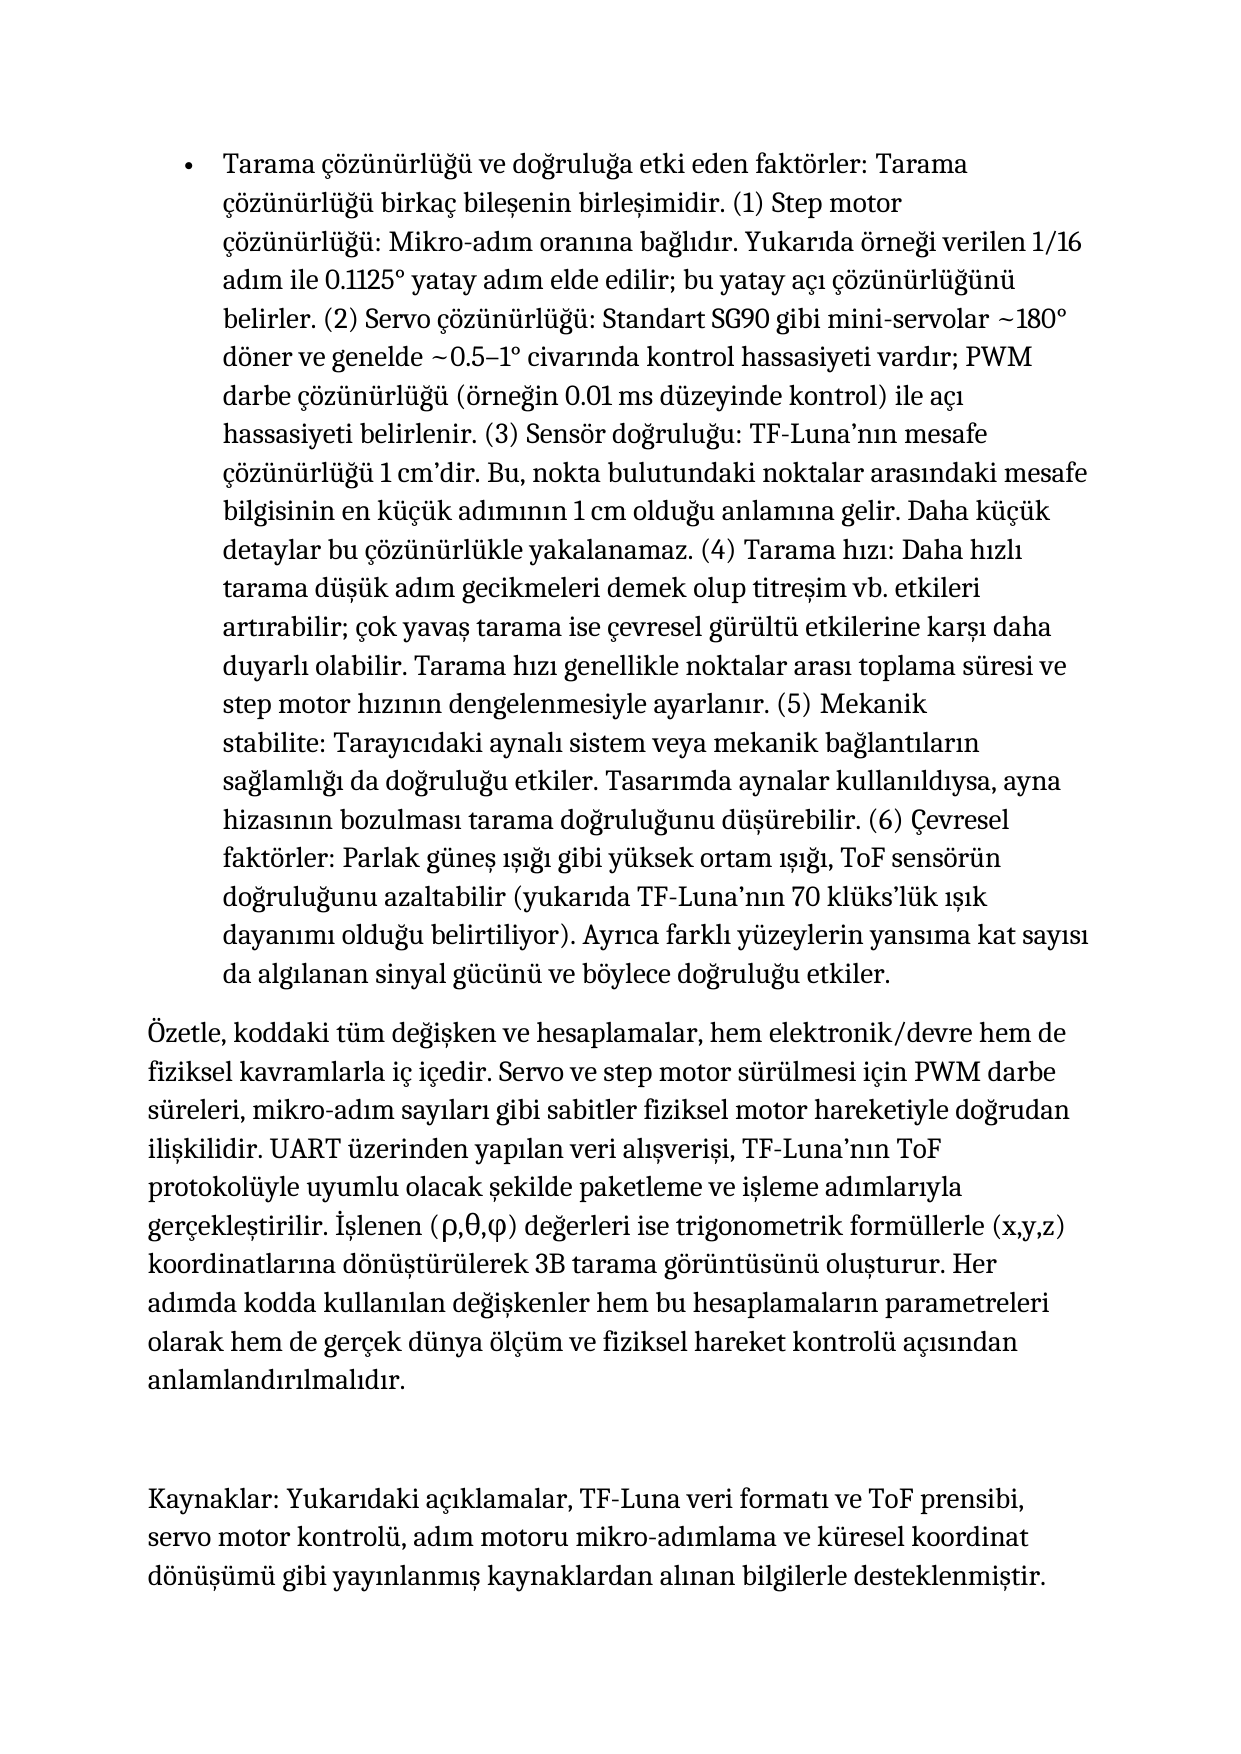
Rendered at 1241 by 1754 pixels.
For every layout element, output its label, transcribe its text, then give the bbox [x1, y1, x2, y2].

text Özetle, koddaki tüm değişken ve hesaplamalar, hem elektronik/devre hem de fiziksel kavramlarla iç içedir. Servo ve step motor sürülmesi için PWM darbe süreleri, mikro-adım sayıları gibi sabitler fiziksel motor hareketiyle doğrudan ilişkilidir. UART üzerinden yapılan veri alışverişi, TF-Luna’nın ToF protokolüyle uyumlu olacak şekilde paketleme ve işleme adımlarıyla gerçekleştirilir. İşlenen (ρ,θ,φ) değerleri ise trigonometrik formüllerle (x,y,z) koordinatlarına dönüştürülerek 3B tarama görüntüsünü oluşturur. Her adımda kodda kullanılan değişkenler hem bu hesaplamaların parametreleri olarak hem de gerçek dünya ölçüm ve fiziksel hareket kontrolü açısından anlamlandırılmalıdır. [148, 1016, 1093, 1397]
list Tarama çözünürlüğü ve doğruluğa etki eden faktörler: Tarama çözünürlüğü birkaç bileşenin birleşimidir. (1) Step motor çözünürlüğü: Mikro-adım oranına bağlıdır. Yukarıda örneği verilen 1/16 adım ile 0.1125° yatay adım elde edilir; bu yatay açı çözünürlüğünü belirler. (2) Servo çözünürlüğü: Standart SG90 gibi mini-servolar ~180° döner ve genelde ~0.5–1° civarında kontrol hassasiyeti vardır; PWM darbe çözünürlüğü (örneğin 0.01 ms düzeyinde kontrol) ile açı hassasiyeti belirlenir. (3) Sensör doğruluğu: TF-Luna’nın mesafe çözünürlüğü 1 cm’dir. Bu, nokta bulutundaki noktalar arasındaki mesafe bilgisinin en küçük adımının 1 cm olduğu anlamına gelir. Daha küçük detaylar bu çözünürlükle yakalanamaz. (4) Tarama hızı: Daha hızlı tarama düşük adım gecikmeleri demek olup titreşim vb. etkileri artırabilir; çok yavaş tarama ise çevresel gürültü etkilerine karşı daha duyarlı olabilir. Tarama hızı genellikle noktalar arası toplama süresi ve step motor hızının dengelenmesiyle ayarlanır. (5) Mekanik stabilite: Tarayıcıdaki aynalı sistem veya mekanik bağlantıların sağlamlığı da doğruluğu etkiler. Tasarımda aynalar kullanıldıysa, ayna hizasının bozulması tarama doğruluğunu düşürebilir. (6) Çevresel faktörler: Parlak güneş ışığı gibi yüksek ortam ışığı, ToF sensörün doğruluğunu azaltabilir (yukarıda TF-Luna’nın 70 klüks’lük ışık dayanımı olduğu belirtiliyor). Ayrıca farklı yüzeylerin yansıma kat sayısı da algılanan sinyal gücünü ve böylece doğruluğu etkiler. [185, 148, 1093, 991]
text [148, 1482, 1093, 1593]
